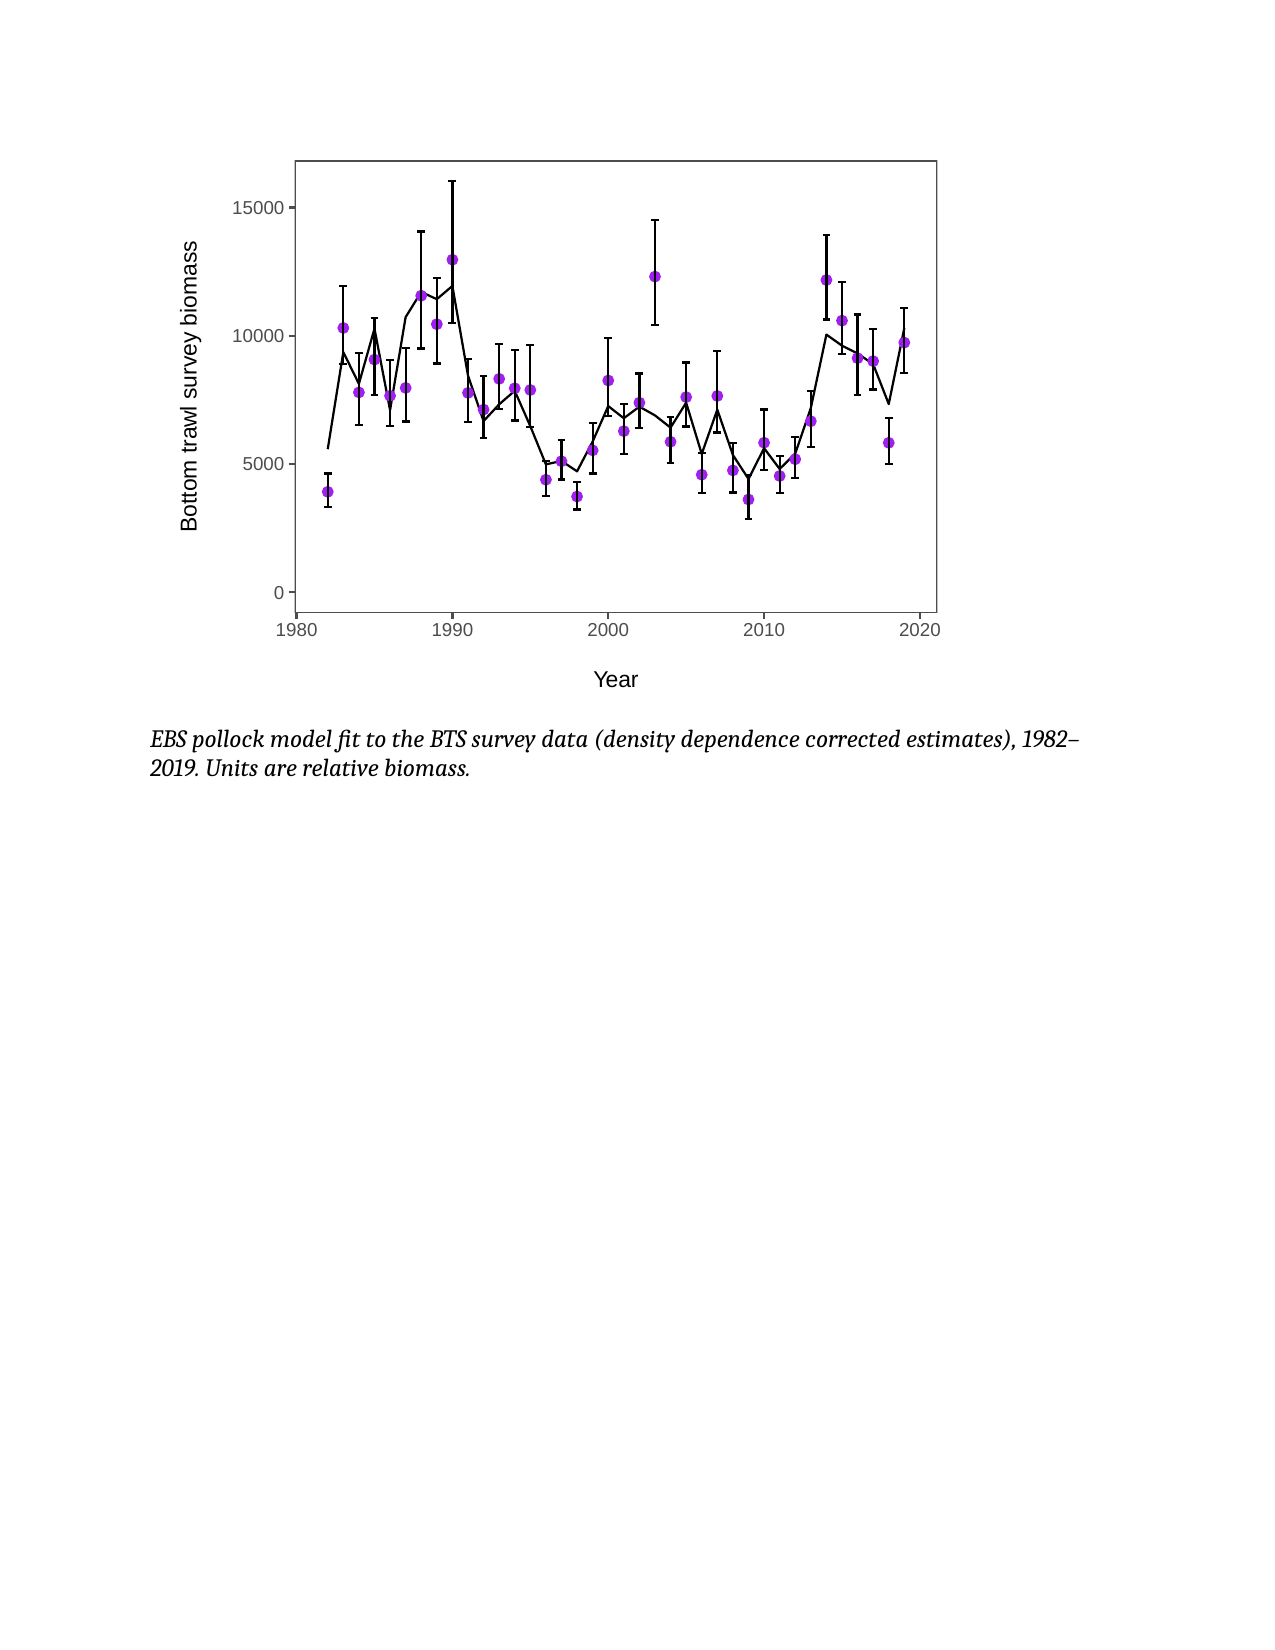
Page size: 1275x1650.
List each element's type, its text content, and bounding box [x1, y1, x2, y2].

text EBS pollock model fit to the BTS survey data (density dependence corrected estimates), 1982–2019. Units are relative biomass. [150, 725, 1125, 782]
